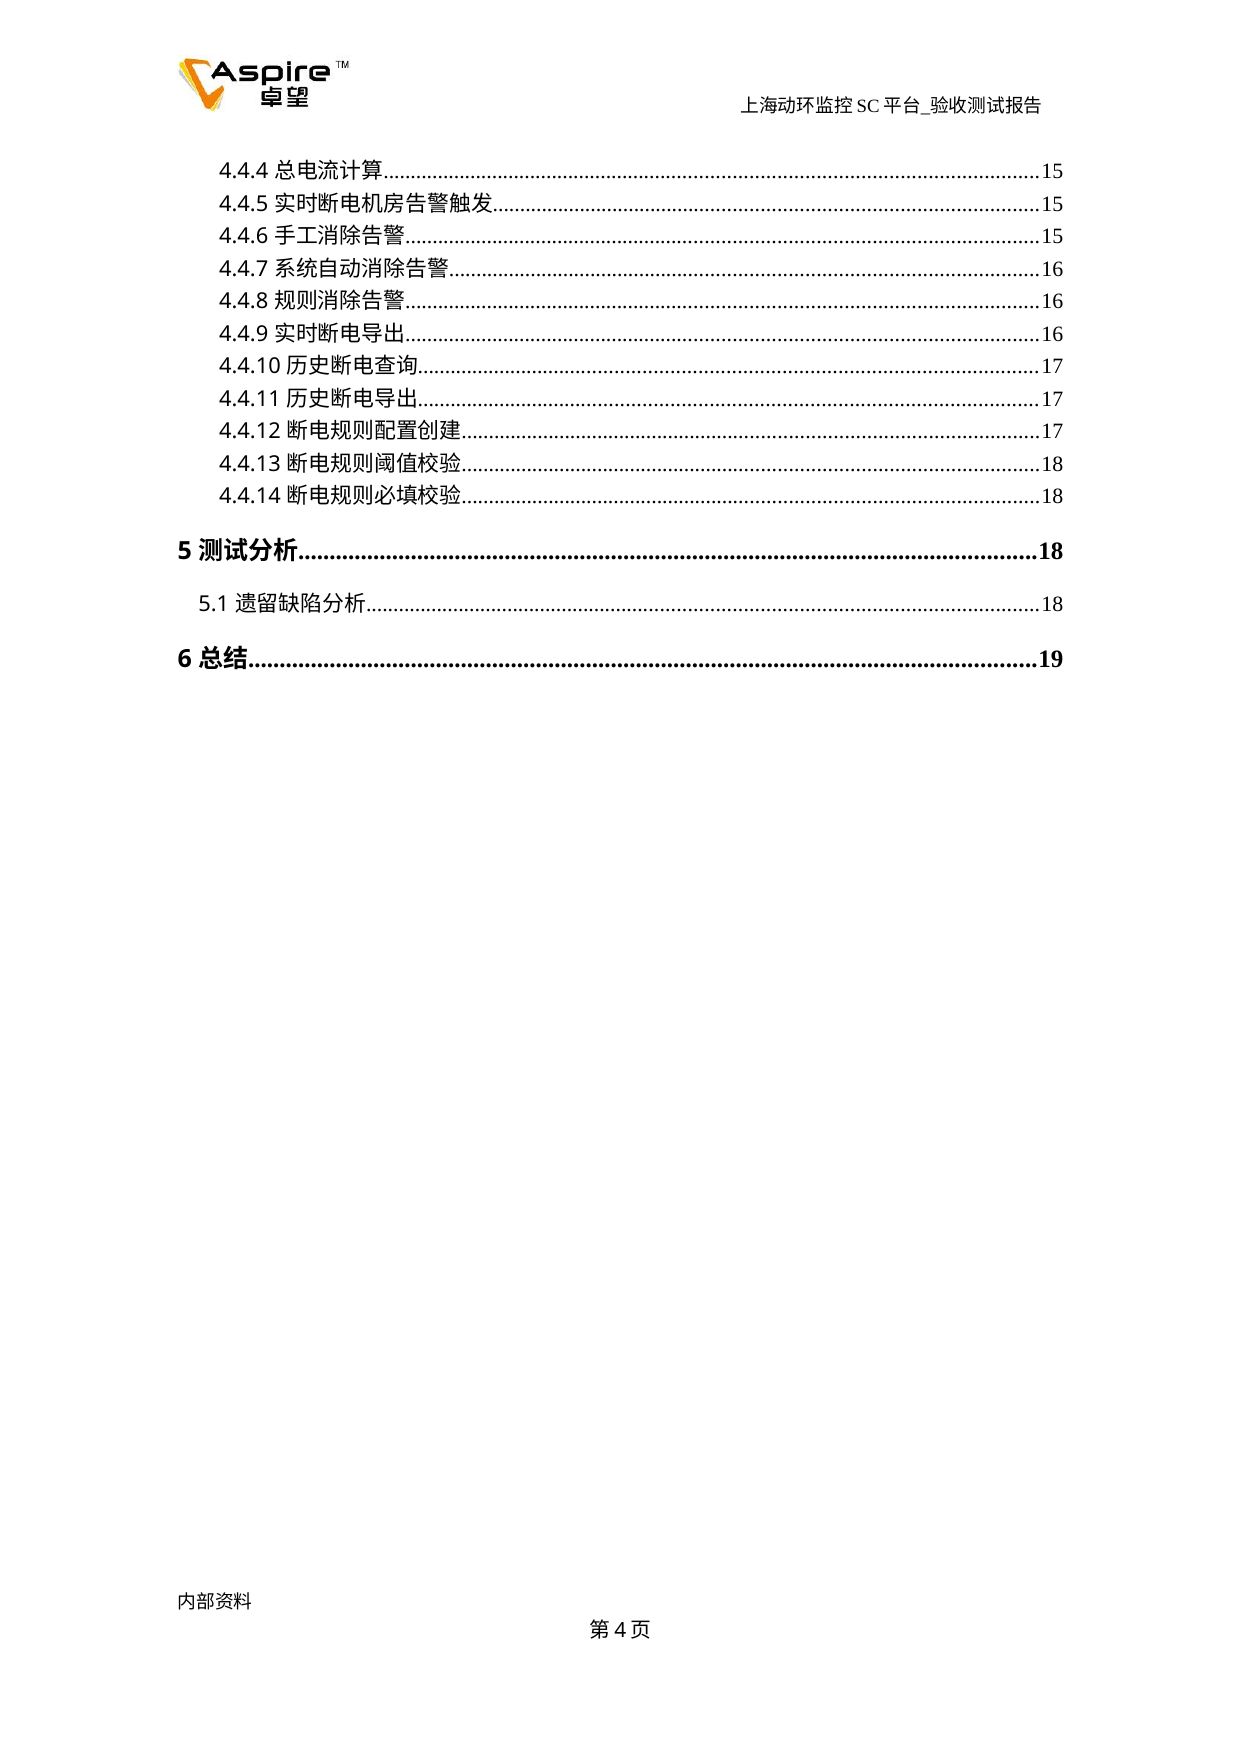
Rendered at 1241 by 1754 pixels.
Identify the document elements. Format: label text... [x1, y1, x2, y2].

text 4.4.9 实时断电导出 16 [219, 316, 1063, 348]
text 4.4.5 实时断电机房告警触发 15 [219, 186, 1063, 218]
text 5 测试分析 18 [177, 516, 1063, 581]
text 4.4.10 历史断电查询 17 [219, 348, 1063, 381]
text 4.4.13 断电规则阈值校验 18 [219, 446, 1063, 478]
text 4.4.11 历史断电导出 17 [219, 381, 1063, 413]
text 4.4.6 手工消除告警 15 [219, 218, 1063, 251]
text 5.1 遗留缺陷分析 18 [198, 586, 1063, 618]
text 4.4.14 断电规则必填校验 18 [219, 478, 1063, 511]
text 6 总结 19 [177, 624, 1063, 689]
text 4.4.8 规则消除告警 16 [219, 283, 1063, 316]
text 4.4.12 断电规则配置创建 17 [219, 413, 1063, 446]
picture [176, 55, 350, 112]
text 4.4.4 总电流计算 15 [219, 153, 1063, 186]
text 4.4.7 系统自动消除告警 16 [219, 251, 1063, 283]
